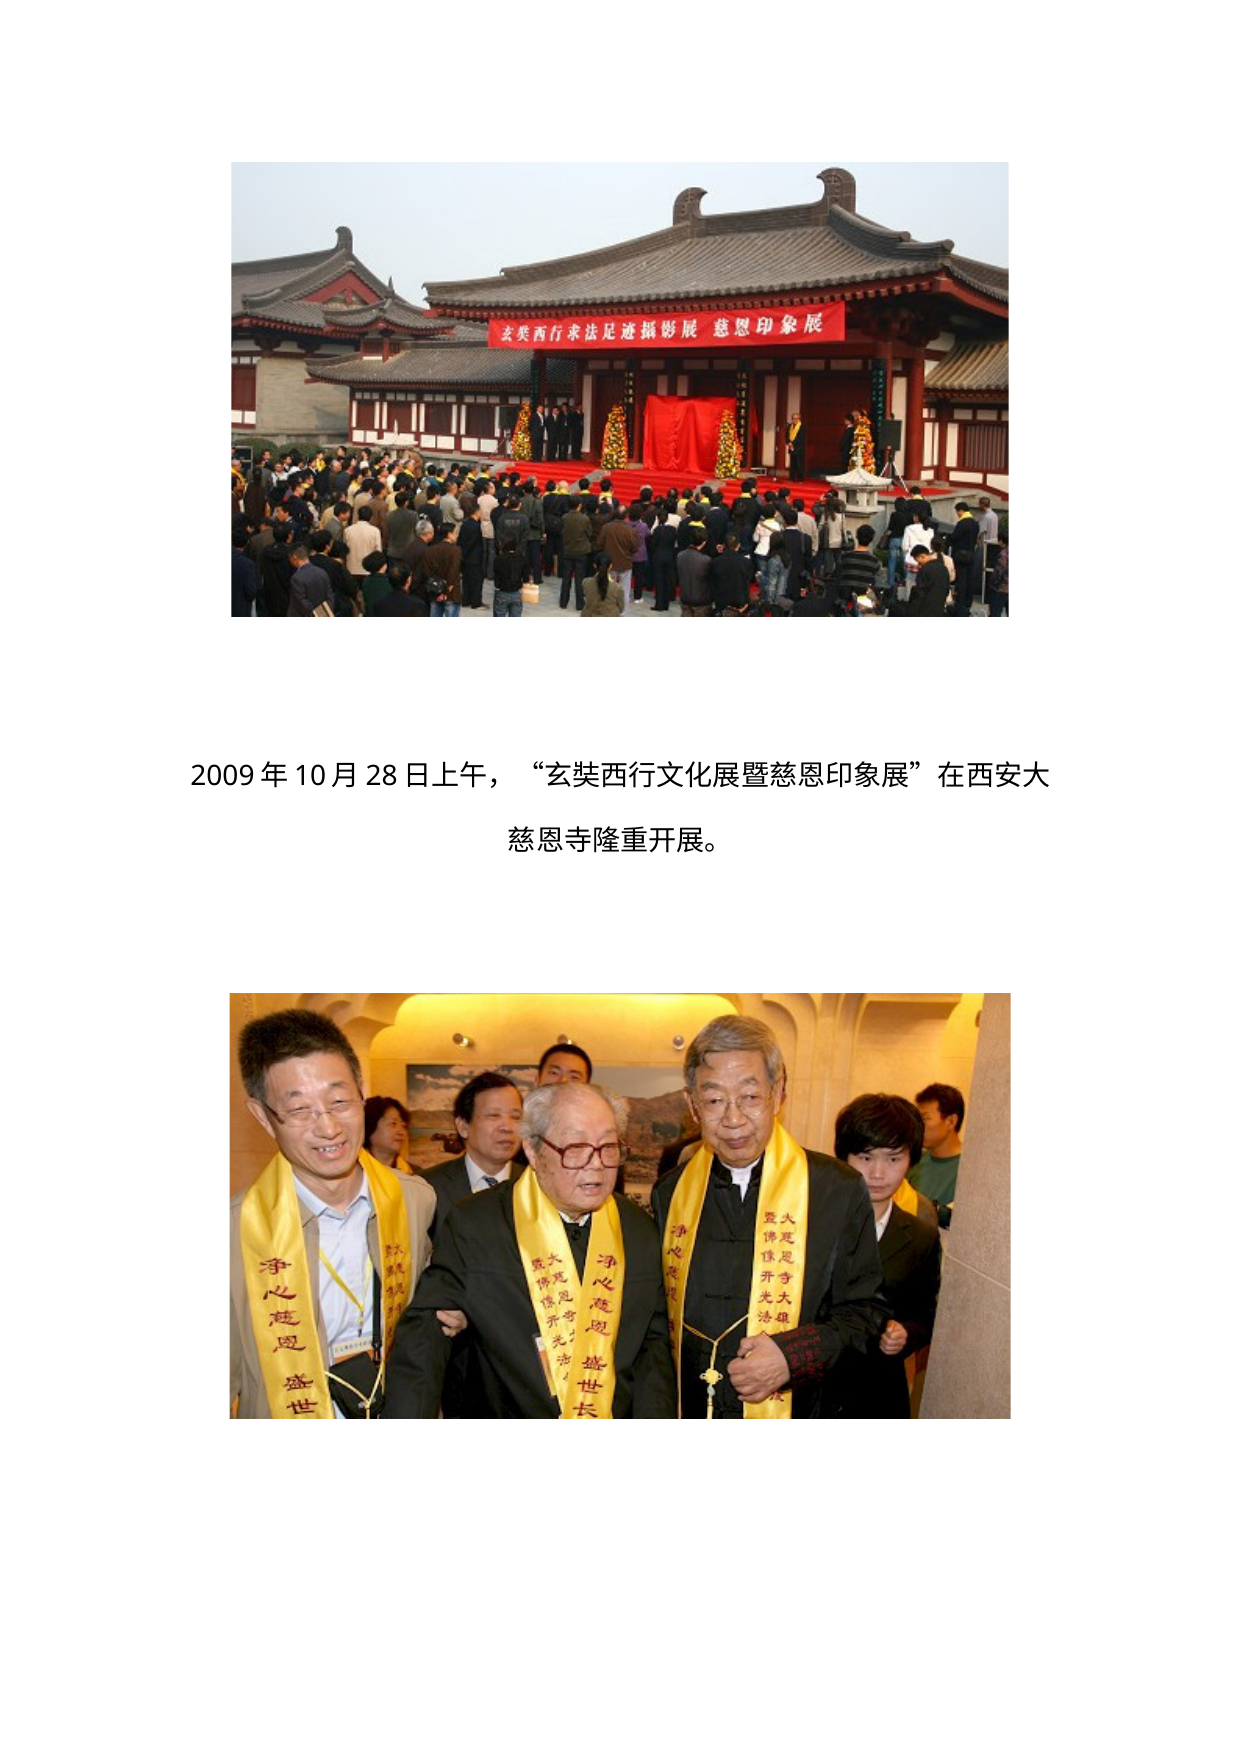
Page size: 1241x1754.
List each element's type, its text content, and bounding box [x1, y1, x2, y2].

picture [231, 162, 1009, 617]
picture [229, 993, 1011, 1419]
text 2009年10月28日上午，“玄奘西行文化展暨慈恩印象展”在西安大慈恩寺隆重开展。 [187, 740, 1053, 870]
